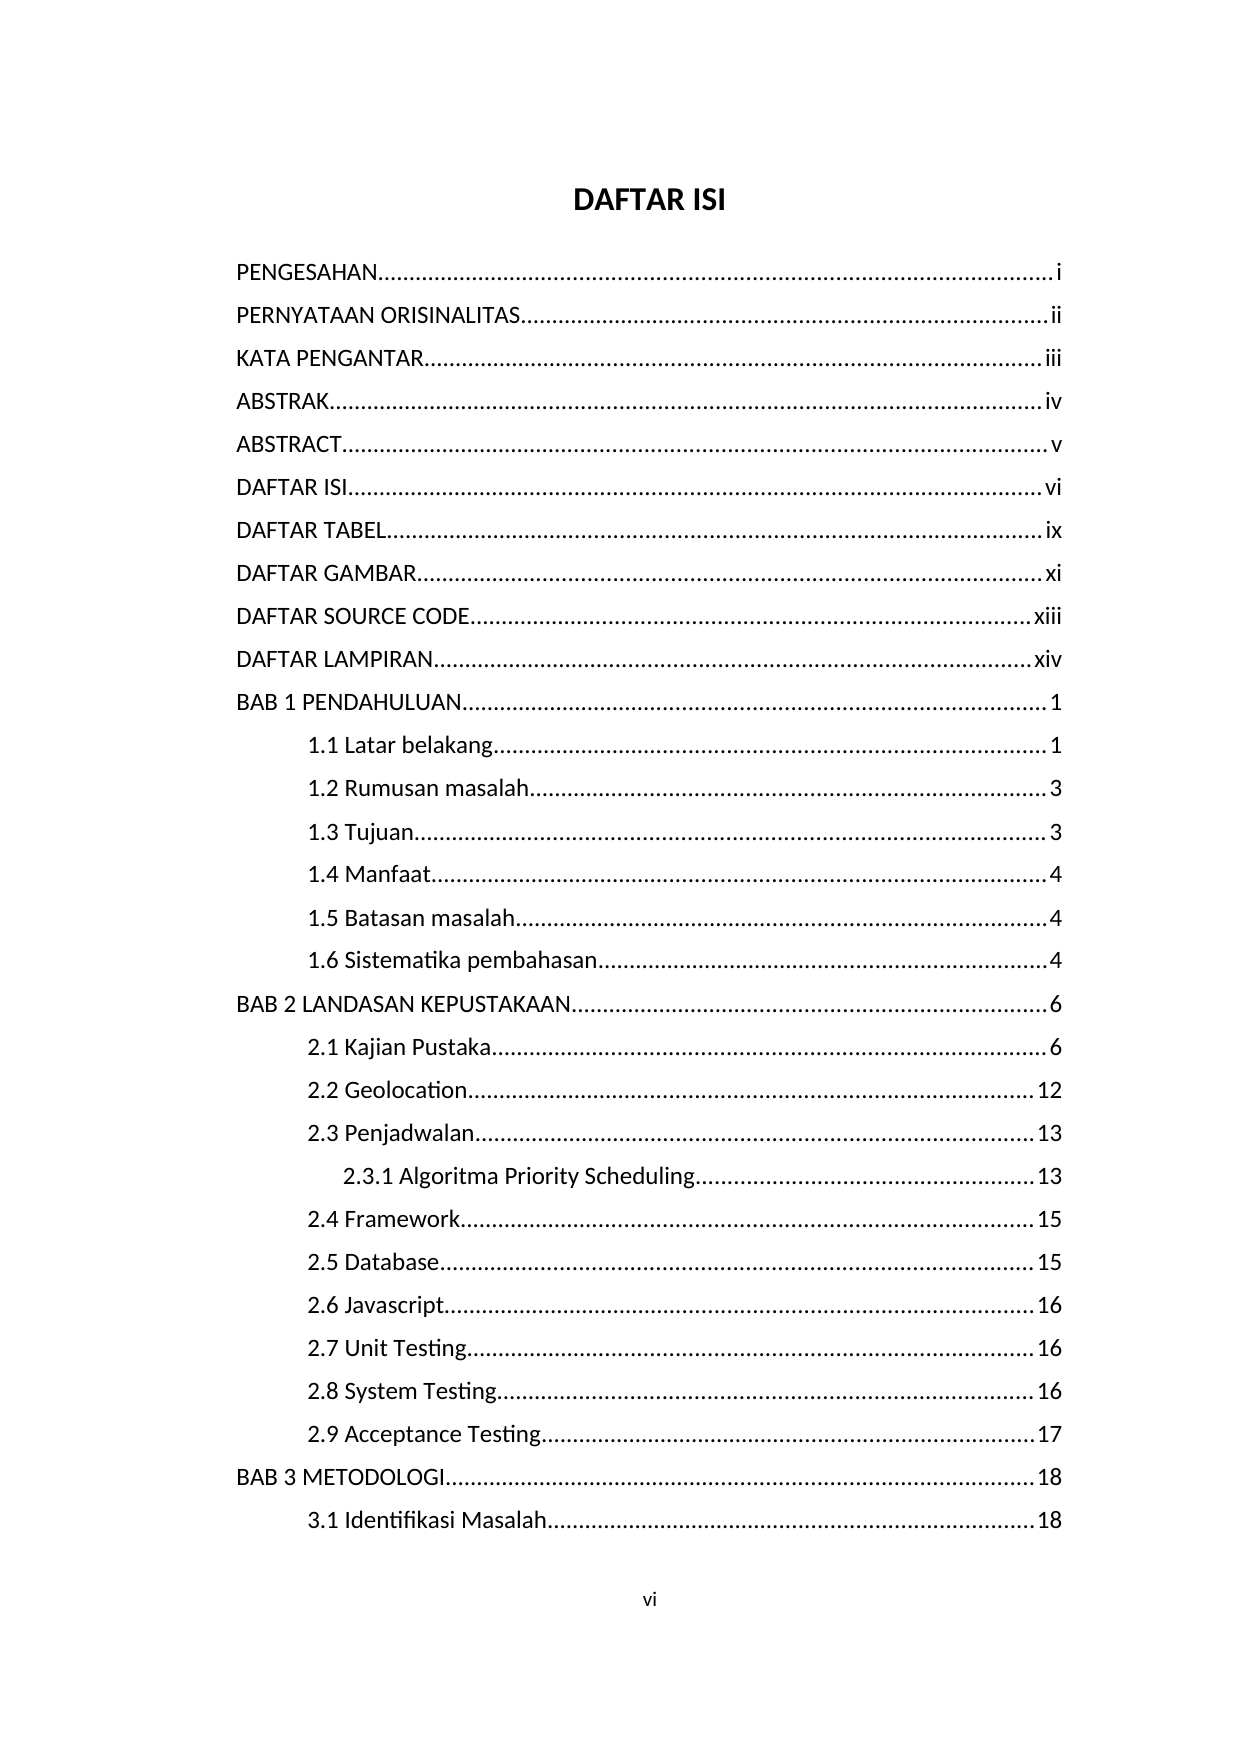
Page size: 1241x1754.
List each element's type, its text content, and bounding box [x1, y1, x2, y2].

text 2.9 Acceptance Testing 17 [307, 1418, 1063, 1448]
text ABSTRAK iv [236, 385, 1063, 416]
text ABSTRACT v [236, 428, 1063, 459]
text BAB 3 METODOLOGI 18 [236, 1461, 1063, 1491]
text KATA PENGANTAR iii [236, 342, 1063, 373]
text 1.3 Tujuan 3 [307, 816, 1063, 846]
text 2.1 Kajian Pustaka 6 [307, 1031, 1063, 1061]
text 1.1 Latar belakang 1 [307, 729, 1063, 760]
text 3.1 Identifikasi Masalah 18 [307, 1504, 1063, 1534]
text 2.3.1 Algoritma Priority Scheduling 13 [343, 1160, 1063, 1190]
text 1.6 Sistematika pembahasan 4 [307, 945, 1063, 975]
text PENGESAHAN i [236, 256, 1063, 287]
text DAFTAR TABEL ix [236, 514, 1063, 545]
text 2.3 Penjadwalan 13 [307, 1117, 1063, 1147]
text DAFTAR LAMPIRAN xiv [236, 643, 1063, 674]
text 1.5 Batasan masalah 4 [307, 902, 1063, 932]
text BAB 2 LANDASAN KEPUSTAKAAN 6 [236, 988, 1063, 1018]
text 1.2 Rumusan masalah 3 [307, 773, 1063, 803]
text 2.4 Framework 15 [307, 1203, 1063, 1233]
text 2.7 Unit Testing 16 [307, 1332, 1063, 1362]
text DAFTAR GAMBAR xi [236, 557, 1063, 588]
text 2.5 Database 15 [307, 1246, 1063, 1276]
text DAFTAR SOURCE CODE xiii [236, 601, 1063, 631]
text PERNYATAAN ORISINALITAS ii [236, 299, 1063, 330]
subtitle DAFTAR ISI [236, 178, 1063, 219]
text 2.6 Javascript 16 [307, 1289, 1063, 1319]
text DAFTAR ISI vi [236, 471, 1063, 502]
text 1.4 Manfaat 4 [307, 859, 1063, 889]
text 2.2 Geolocation 12 [307, 1074, 1063, 1104]
text 2.8 System Testing 16 [307, 1375, 1063, 1405]
text BAB 1 PENDAHULUAN 1 [236, 687, 1063, 717]
